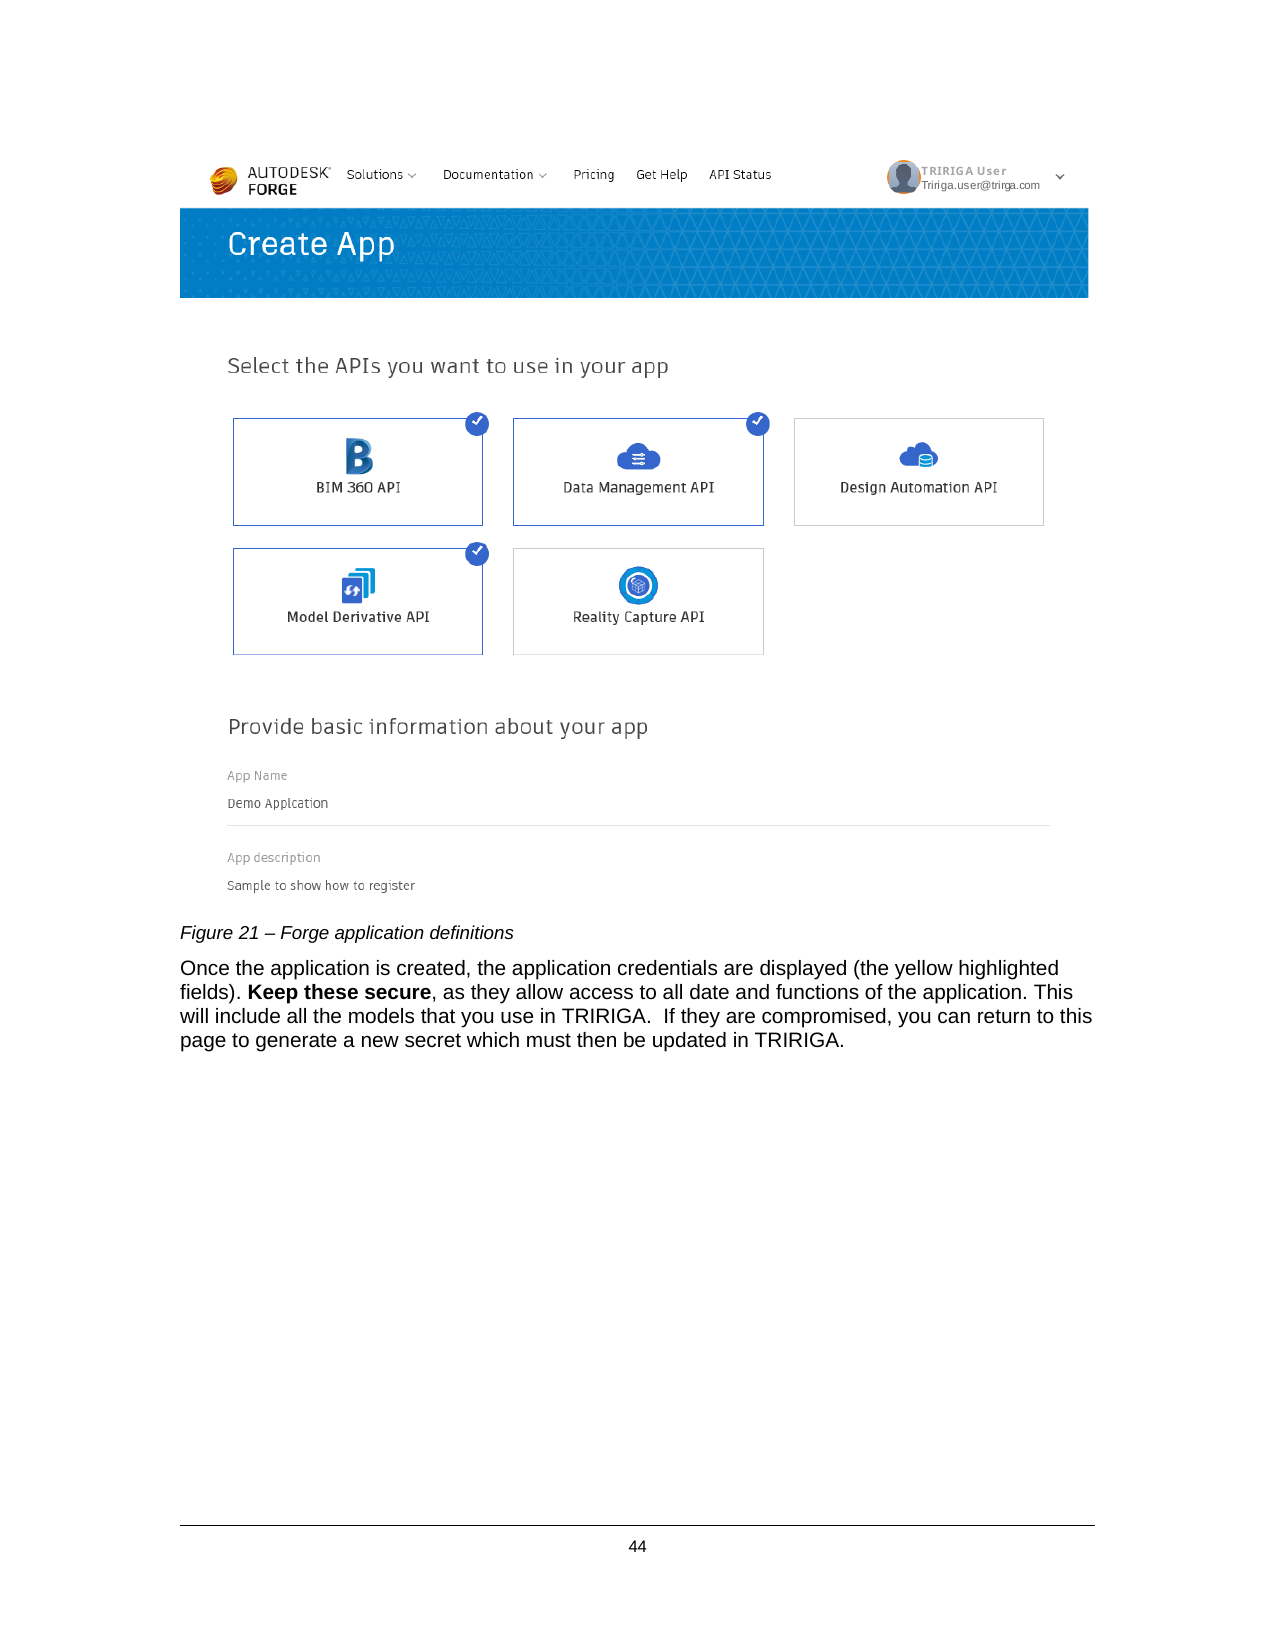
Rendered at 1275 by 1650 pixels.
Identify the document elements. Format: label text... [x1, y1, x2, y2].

text Once the application is created, the application credentials are displayed (the yellow highlighted fields). Keep these secure, as they allow access to all date and functions of the application. This will include all the models that you use in TRIRIGA. If they are compromised, you can return to this page to generate a new secret which must then be updated in TRIRIGA. [180, 956, 1095, 1052]
text Figure 21 – Forge application definitions [180, 922, 1095, 943]
